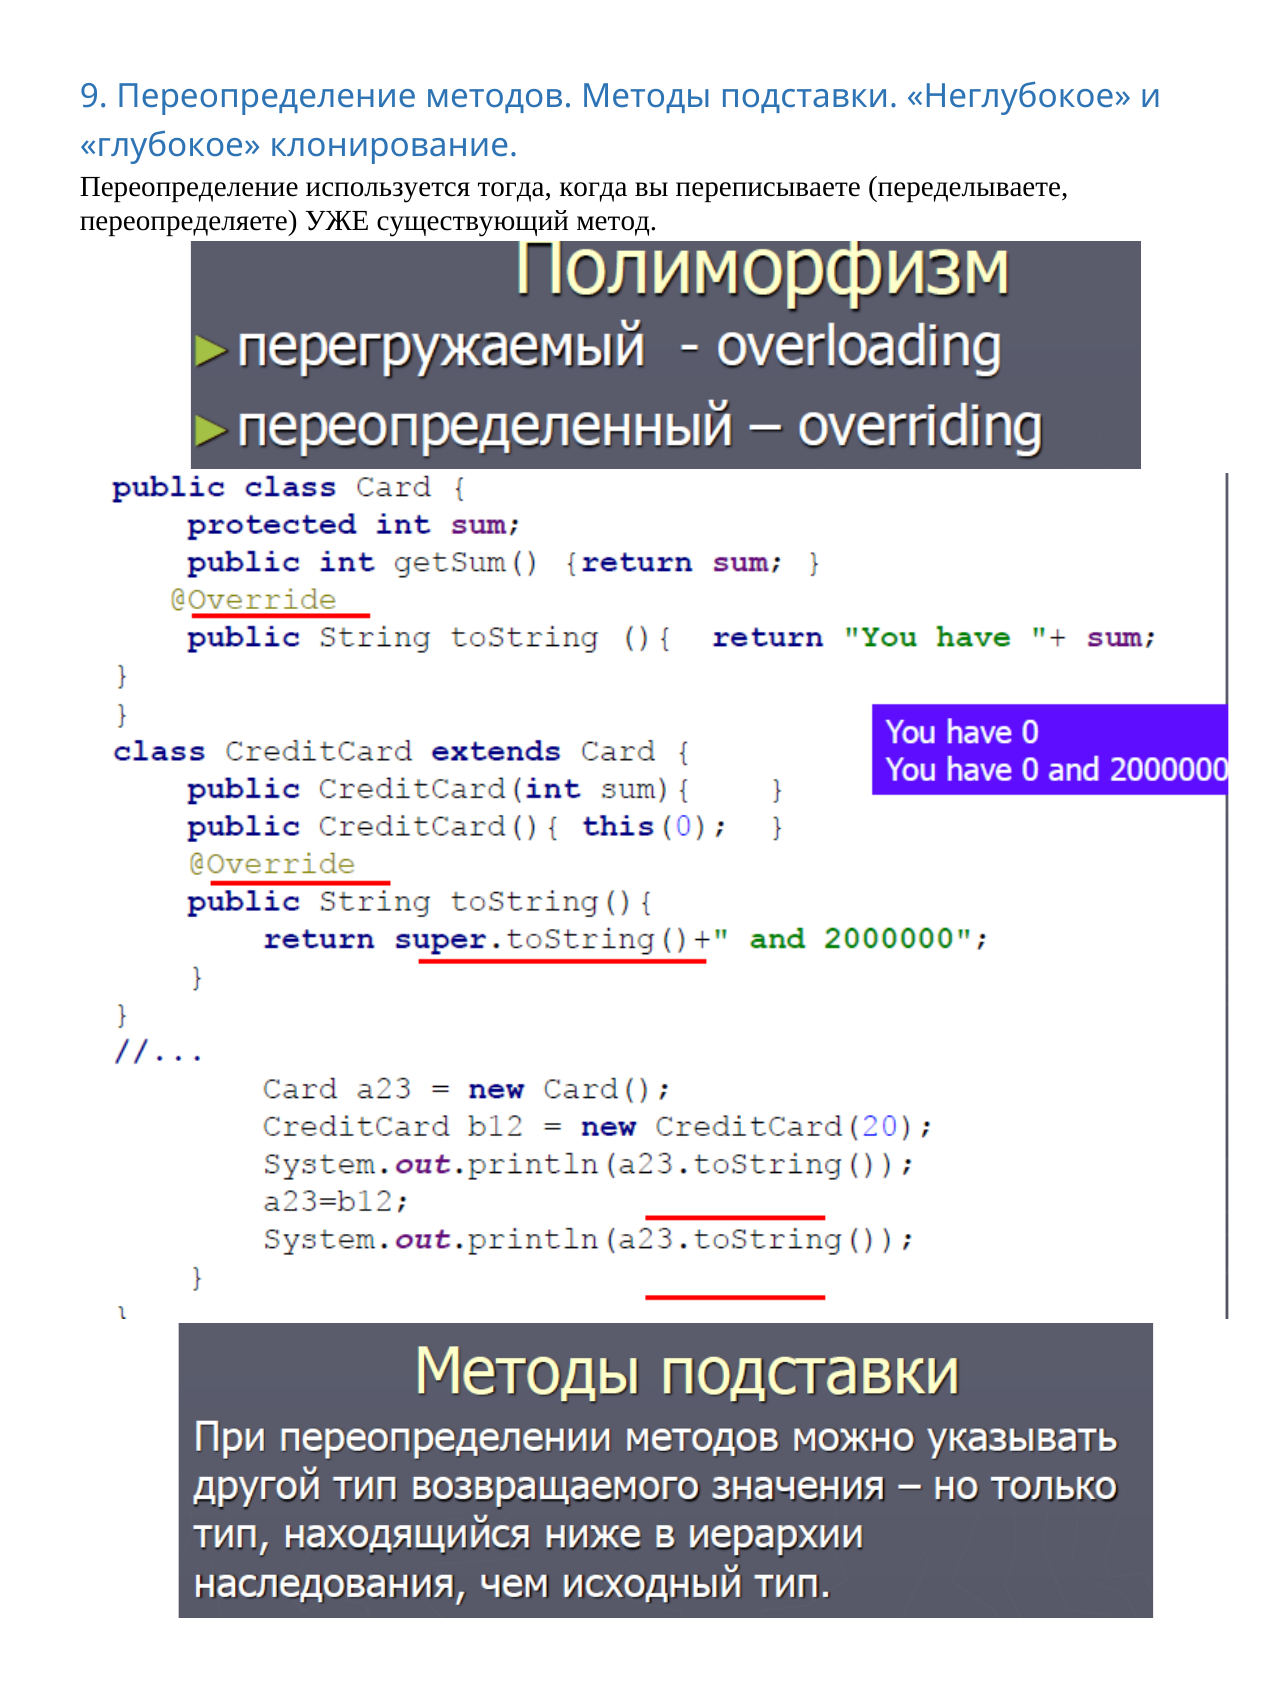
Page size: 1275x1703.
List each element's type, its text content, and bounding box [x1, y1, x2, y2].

picture [190, 241, 1141, 469]
picture [178, 1323, 1154, 1618]
picture [103, 473, 1229, 1319]
subtitle 9. Переопределение методов. Методы подставки. «Неглубокое» и «глубокое» клонирование. [79, 72, 1252, 166]
text Переопределение используется тогда, когда вы переписываете (переделываете, переопределяете) УЖЕ существующий метод. [79, 169, 1252, 237]
